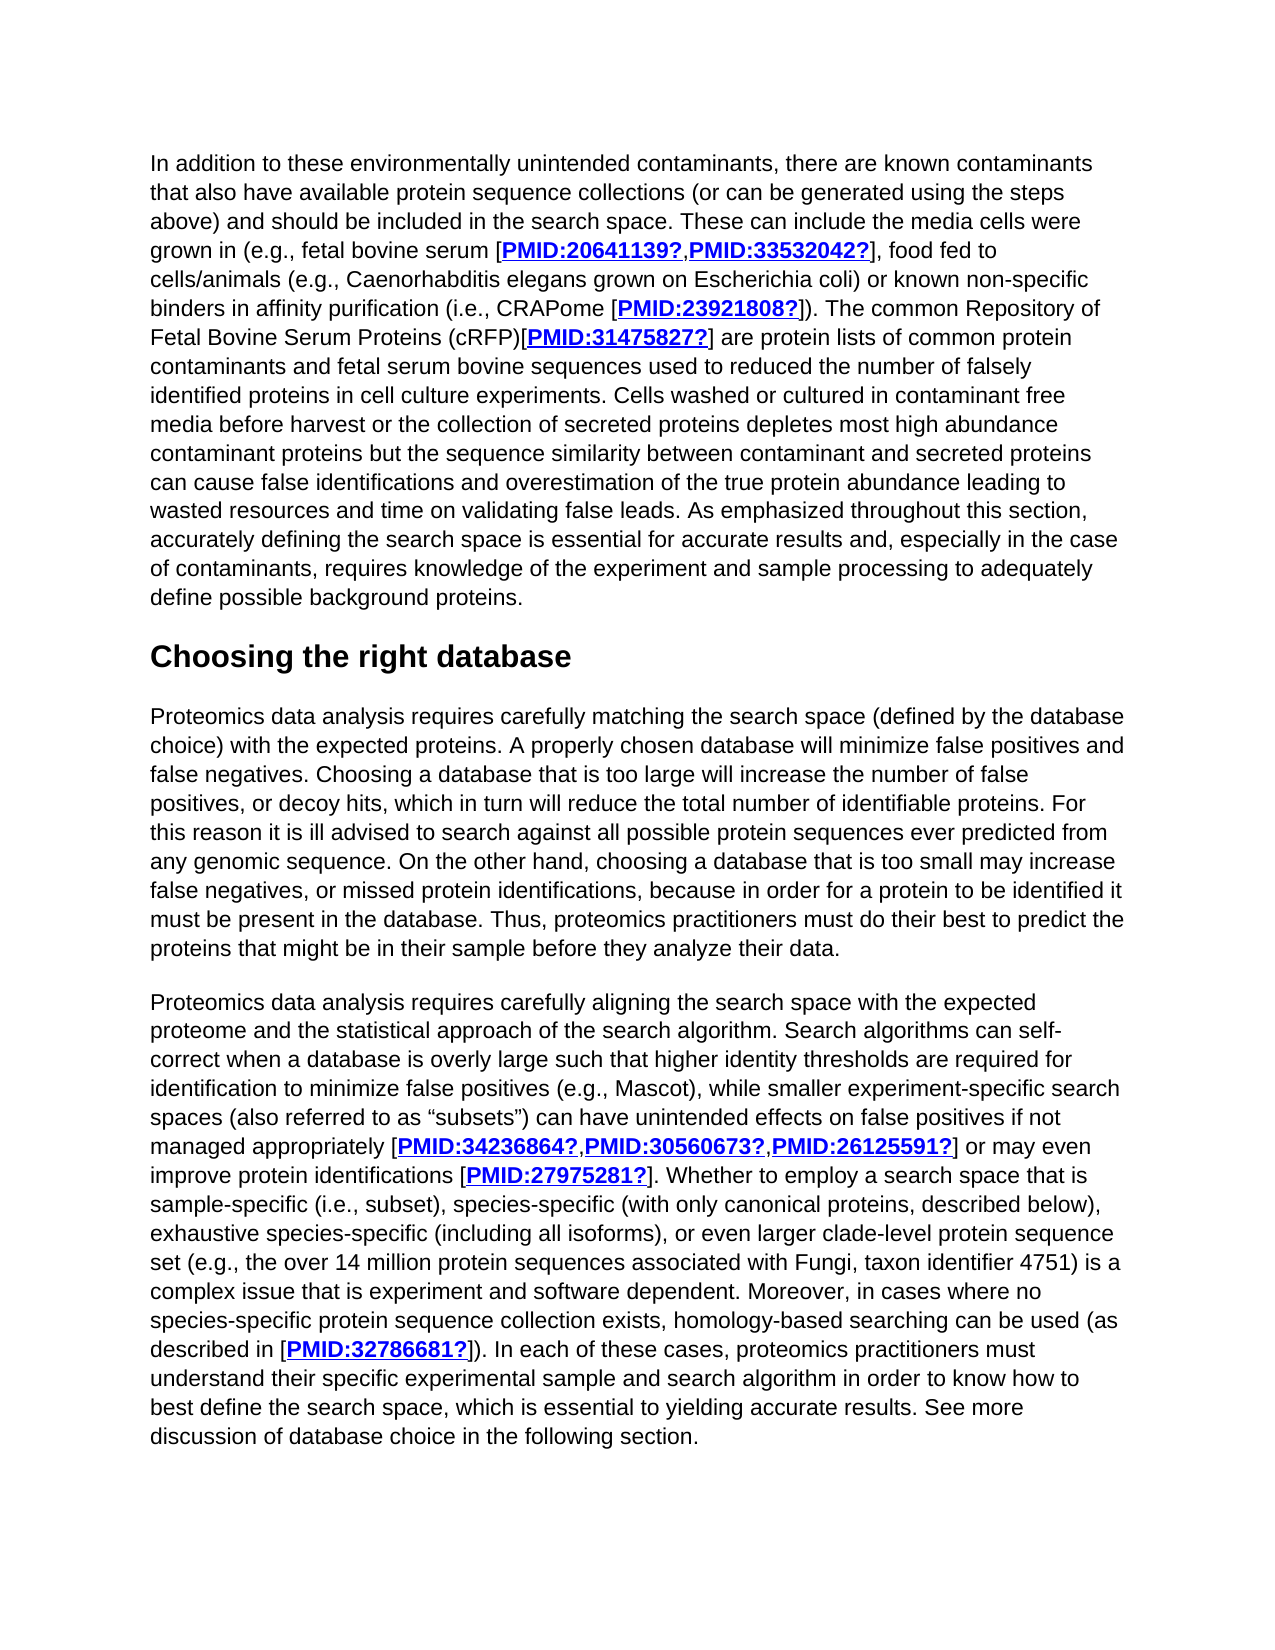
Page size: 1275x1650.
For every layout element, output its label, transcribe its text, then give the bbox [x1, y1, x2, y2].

text Proteomics data analysis requires carefully aligning the search space with the expected proteome and the statistical approach of the search algorithm. Search algorithms can self-correct when a database is overly large such that higher identity thresholds are required for identification to minimize false positives (e.g., Mascot), while smaller experiment-specific search spaces (also referred to as “subsets”) can have unintended effects on false positives if not managed appropriately [PMID:34236864?,PMID:30560673?,PMID:26125591?] or may even improve protein identifications [PMID:27975281?]. Whether to employ a search space that is sample-specific (i.e., subset), species-specific (with only canonical proteins, described below), exhaustive species-specific (including all isoforms), or even larger clade-level protein sequence set (e.g., the over 14 million protein sequences associated with Fungi, taxon identifier 4751) is a complex issue that is experiment and software dependent. Moreover, in cases where no species-specific protein sequence collection exists, homology-based searching can be used (as described in [PMID:32786681?]). In each of these cases, proteomics practitioners must understand their specific experimental sample and search algorithm in order to know how to best define the search space, which is essential to yielding accurate results. See more discussion of database choice in the following section. [150, 988, 1125, 1449]
text In addition to these environmentally unintended contaminants, there are known contaminants that also have available protein sequence collections (or can be generated using the steps above) and should be included in the search space. These can include the media cells were grown in (e.g., fetal bovine serum [PMID:20641139?,PMID:33532042?], food fed to cells/animals (e.g., Caenorhabditis elegans grown on Escherichia coli) or known non-specific binders in affinity purification (i.e., CRAPome [PMID:23921808?]). The common Repository of Fetal Bovine Serum Proteins (cRFP)[PMID:31475827?] are protein lists of common protein contaminants and fetal serum bovine sequences used to reduced the number of falsely identified proteins in cell culture experiments. Cells washed or cultured in contaminant free media before harvest or the collection of secreted proteins depletes most high abundance contaminant proteins but the sequence similarity between contaminant and secreted proteins can cause false identifications and overestimation of the true protein abundance leading to wasted resources and time on validating false leads. As emphasized throughout this section, accurately defining the search space is essential for accurate results and, especially in the case of contaminants, requires knowledge of the experiment and sample processing to adequately define possible background proteins. [150, 150, 1125, 611]
subtitle Choosing the right database [150, 638, 1125, 674]
text Proteomics data analysis requires carefully matching the search space (defined by the database choice) with the expected proteins. A properly chosen database will minimize false positives and false negatives. Choosing a database that is too large will increase the number of false positives, or decoy hits, which in turn will reduce the total number of identifiable proteins. For this reason it is ill advised to search against all possible protein sequences ever predicted from any genomic sequence. On the other hand, choosing a database that is too small may increase false negatives, or missed protein identifications, because in order for a protein to be identified it must be present in the database. Thus, proteomics practitioners must do their best to predict the proteins that might be in their sample before they analyze their data. [150, 703, 1125, 961]
